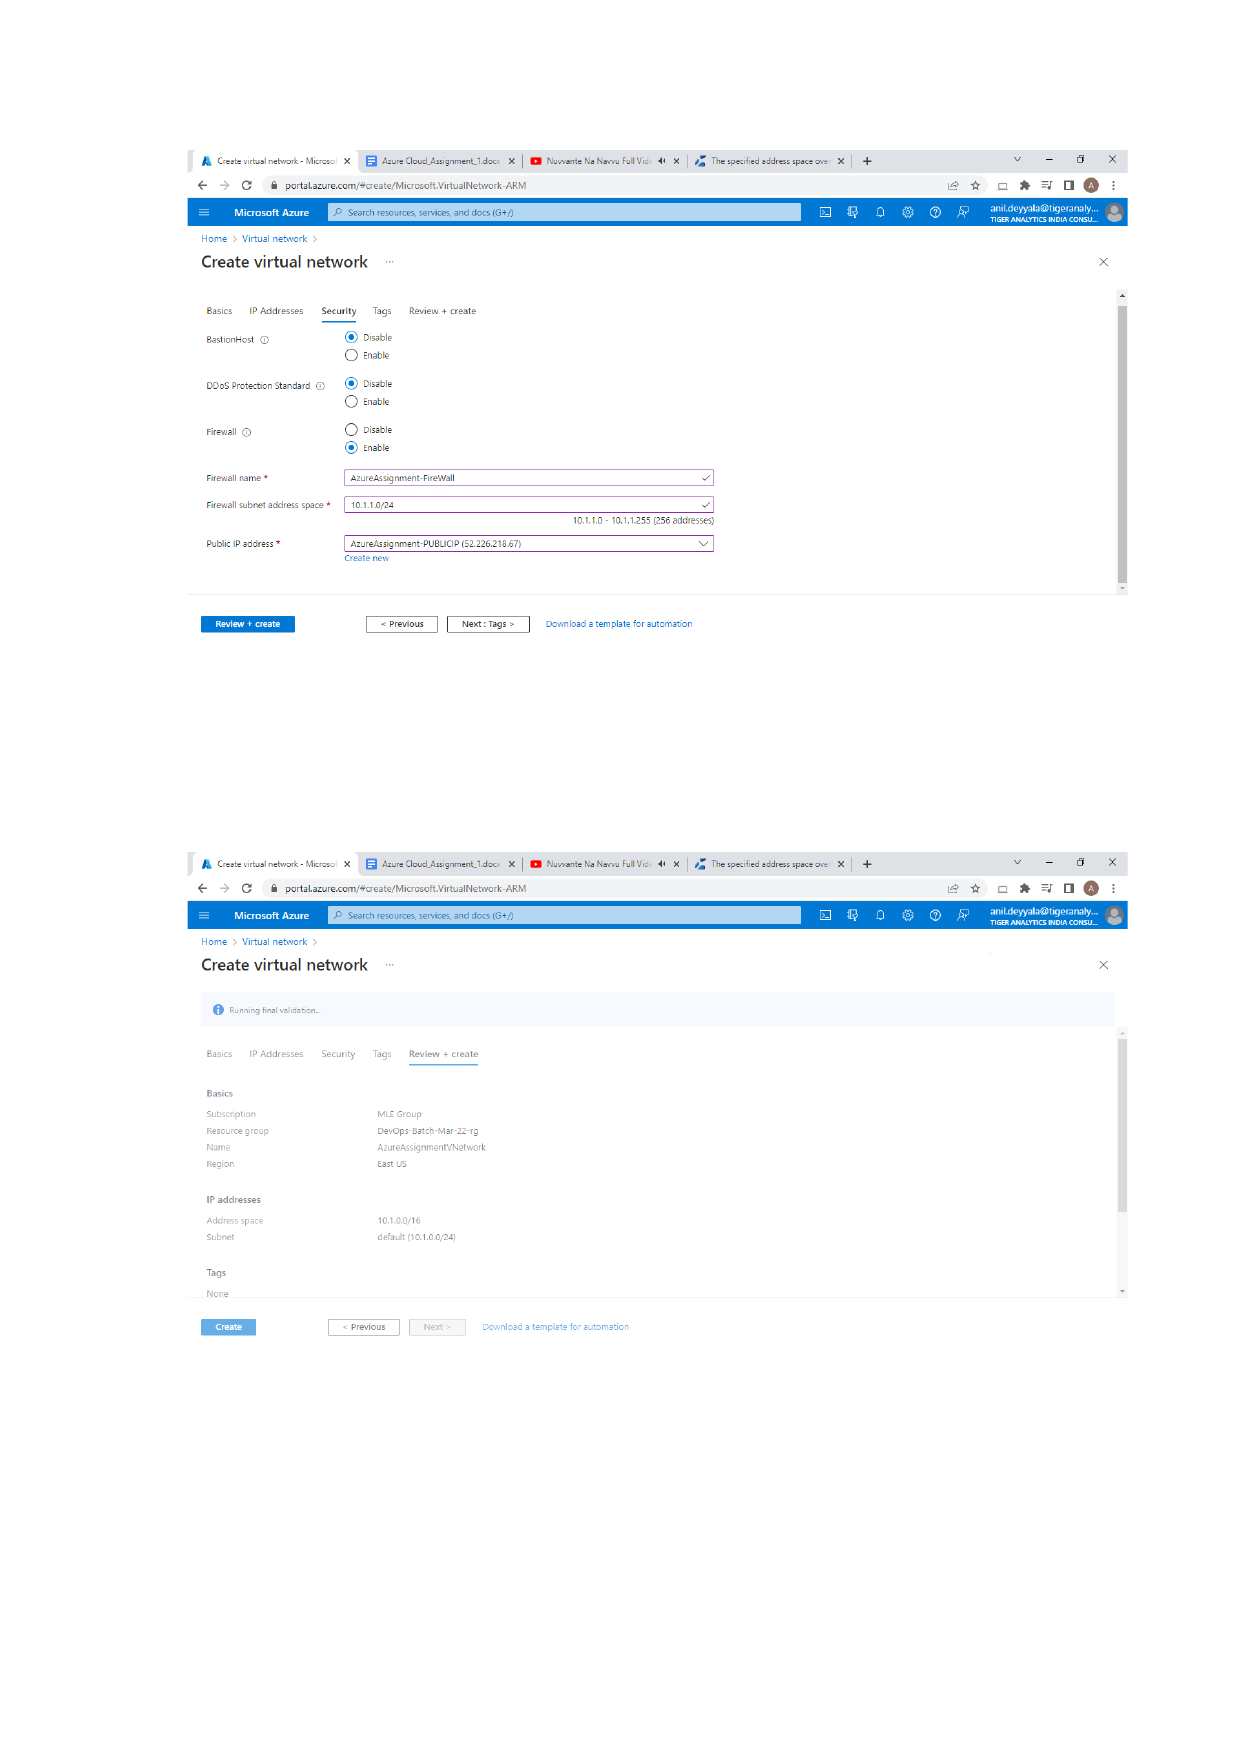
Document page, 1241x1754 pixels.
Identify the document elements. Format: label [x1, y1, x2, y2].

picture [187, 150, 1128, 644]
picture [187, 852, 1128, 1347]
